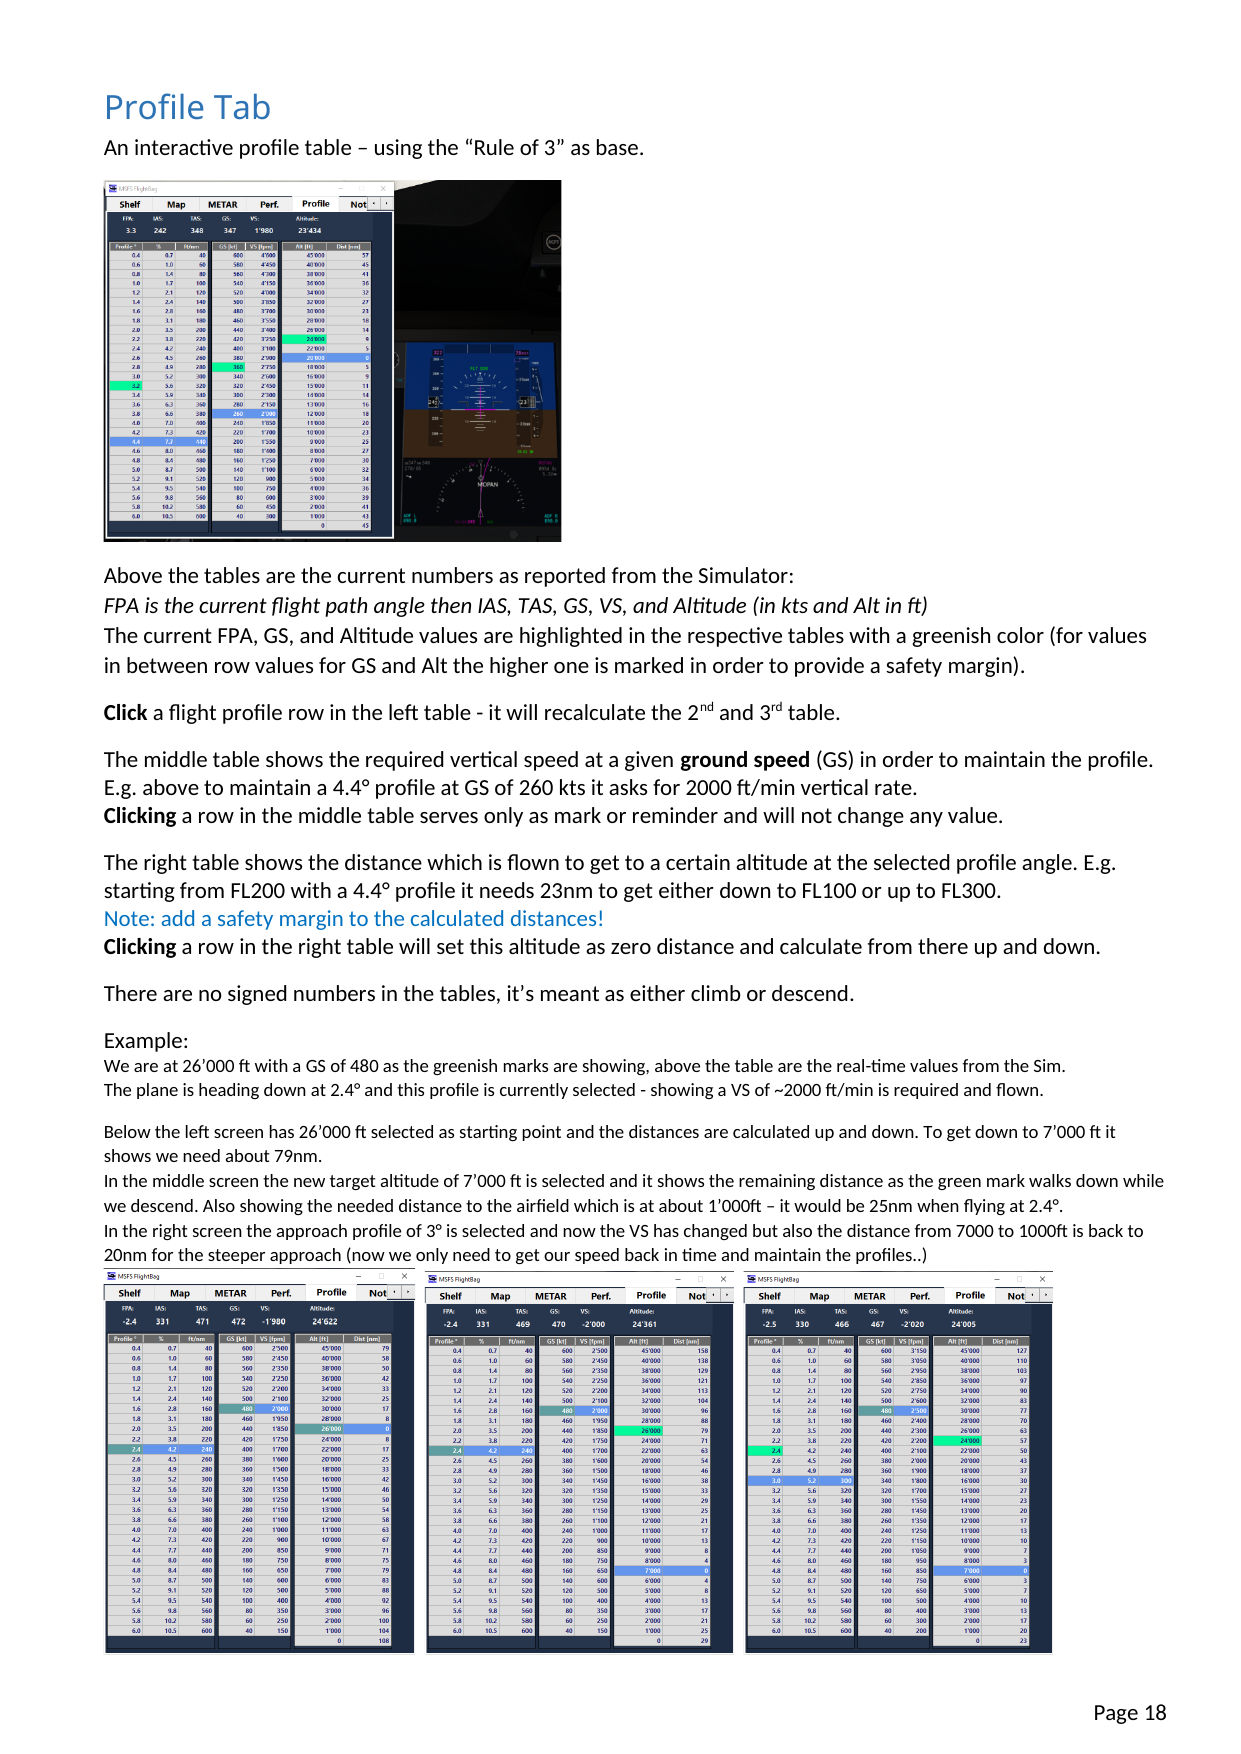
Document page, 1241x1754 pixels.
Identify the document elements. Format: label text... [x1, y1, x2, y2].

text There are no signed numbers in the tables, it’s meant as either climb or descend. [103, 979, 1167, 1007]
picture [103, 180, 562, 542]
picture [424, 1271, 734, 1655]
text Example: [103, 1026, 1167, 1054]
subtitle Profile Tab [103, 84, 1167, 129]
text The middle table shows the required vertical speed at a given ground speed (GS) in order to maintain the profile. E.g. above to maintain a 4.4° profile at GS of 260 kts it asks for 2000 ft/min vertical rate. [103, 745, 1167, 801]
text Clicking a row in the right table will set this altitude as zero distance and calculate from there up and down. [103, 932, 1167, 960]
text We are at 26’000 ft with a GS of 480 as the greenish marks are showing, above the table are the real-time values from the Sim. The plane is heading down at 2.4° and this profile is currently selected - showing a VS of ~2000 ft/min is required and flown. [103, 1054, 1167, 1102]
text Above the tables are the current numbers as reported from the Simulator: FPA is the current flight path angle then IAS, TAS, GS, VS, and Altitude (in kts and Alt in ft) The current FPA, GS, and Altitude values are highlighted in the respective tables with a greenish color (for values in between row values for GS and Alt the higher one is marked in order to provide a safety margin). [103, 561, 1167, 679]
picture [103, 1268, 416, 1655]
text Clicking a row in the middle table serves only as mark or reminder and will not change any value. [103, 801, 1167, 829]
text An interactive profile table – using the “Rule of 3” as base. [103, 133, 1167, 161]
text Click a flight profile row in the left table - it will recalculate the 2nd and 3rd table. [103, 698, 1167, 726]
text The right table shows the distance which is flown to get to a certain altitude at the selected profile angle. E.g. starting from FL200 with a 4.4° profile it needs 23nm to get either down to FL100 or up to FL300. Note: add a safety margin to the calculated distances! [103, 848, 1167, 932]
picture [743, 1271, 1053, 1655]
